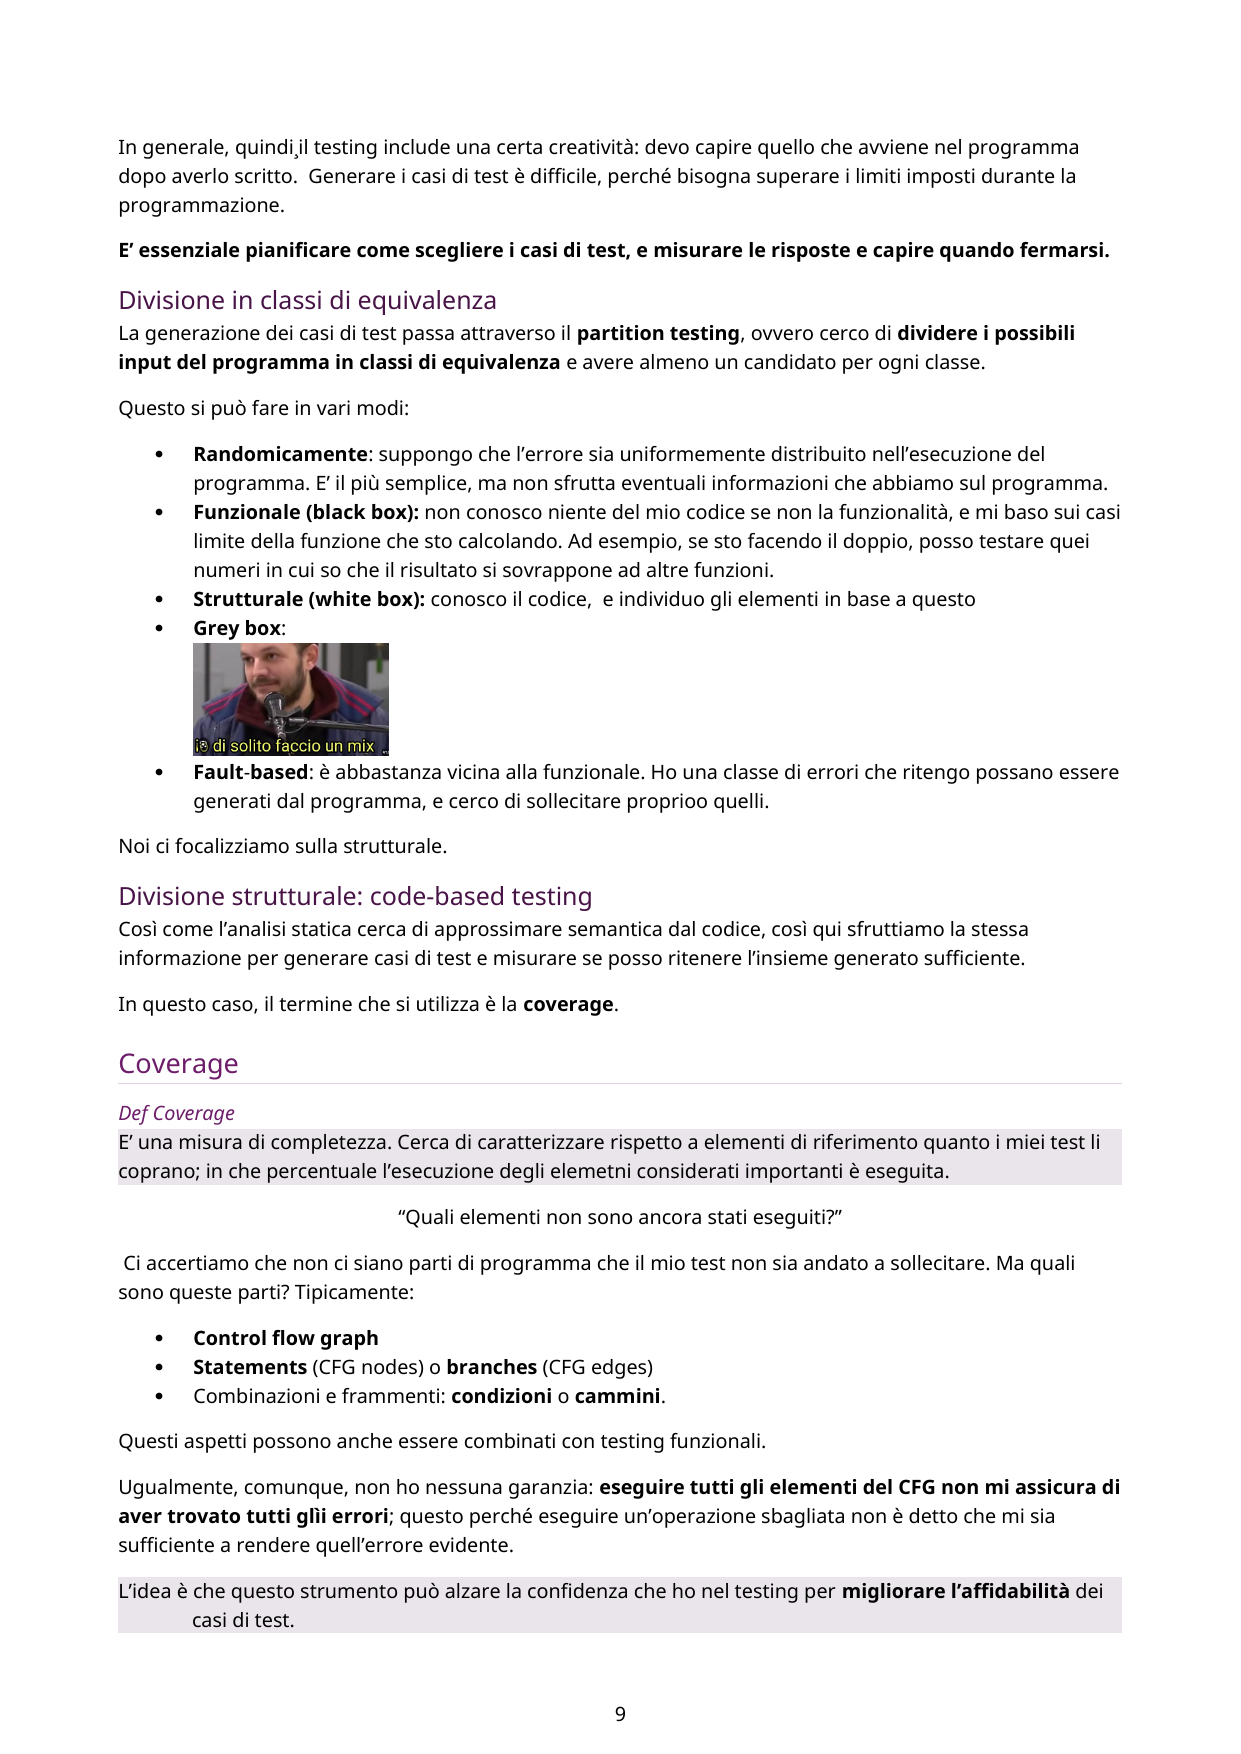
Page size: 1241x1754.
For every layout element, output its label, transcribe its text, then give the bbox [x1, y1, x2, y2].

subtitle Divisione in classi di equivalenza [118, 282, 1122, 317]
text Questo si può fare in vari modi: [118, 394, 1122, 421]
text In questo caso, il termine che si utilizza è la coverage. [118, 990, 1122, 1017]
picture [193, 643, 389, 756]
text Ugualmente, comunque, non ho nessuna garanzia: eseguire tutti gli elementi del CFG non mi assicura di aver trovato tutti glìi errori; questo perché eseguire un’operazione sbagliata non è detto che mi sia sufficiente a rendere quell’errore evidente. [118, 1473, 1122, 1559]
list Fault-based: è abbastanza vicina alla funzionale. Ho una classe di errori che ritengo possano essere generati dal programma, e cerco di sollecitare proprioo quelli. [156, 758, 1122, 814]
list Statements (CFG nodes) o branches (CFG edges) [156, 1353, 1122, 1380]
list Funzionale (black box): non conosco niente del mio codice se non la funzionalità, e mi baso sui casi limite della funzione che sto calcolando. Ad esempio, se sto facendo il doppio, posso testare quei numeri in cui so che il risultato si sovrappone ad altre funzioni. [156, 498, 1122, 583]
list Randomicamente: suppongo che l’errore sia uniformemente distribuito nell’esecuzione del programma. E’ il più semplice, ma non sfrutta eventuali informazioni che abbiamo sul programma. [156, 440, 1122, 496]
list Grey box: [156, 614, 1122, 756]
text L’idea è che questo strumento può alzare la confidenza che ho nel testing per migliorare l’affidabilità dei casi di test. [118, 1577, 1122, 1633]
list Control flow graph [156, 1324, 1122, 1351]
text In generale, quindi¸il testing include una certa creatività: devo capire quello che avviene nel programma dopo averlo scritto. Generare i casi di test è difficile, perché bisogna superare i limiti imposti durante la programmazione. [118, 133, 1122, 218]
text E’ essenziale pianificare come scegliere i casi di test, e misurare le risposte e capire quando fermarsi. [118, 237, 1122, 264]
text Così come l’analisi statica cerca di approssimare semantica dal codice, così qui sfruttiamo la stessa informazione per generare casi di test e misurare se posso ritenere l’insieme generato sufficiente. [118, 915, 1122, 971]
text Questi aspetti possono anche essere combinati con testing funzionali. [118, 1428, 1122, 1455]
text E’ una misura di completezza. Cerca di caratterizzare rispetto a elementi di riferimento quanto i miei test li coprano; in che percentuale l’esecuzione degli elemetni considerati importanti è eseguita. [118, 1129, 1122, 1185]
subtitle Def Coverage [118, 1099, 1122, 1127]
subtitle Divisione strutturale: code-based testing [118, 878, 1122, 913]
list Strutturale (white box): conosco il codice, e individuo gli elementi in base a questo [156, 585, 1122, 612]
text La generazione dei casi di test passa attraverso il partition testing, ovvero cerco di dividere i possibili input del programma in classi di equivalenza e avere almeno un candidato per ogni classe. [118, 319, 1122, 375]
subtitle Coverage [118, 1044, 1122, 1083]
text “Quali elementi non sono ancora stati eseguiti?” [118, 1203, 1122, 1230]
text Ci accertiamo che non ci siano parti di programma che il mio test non sia andato a sollecitare. Ma quali sono queste parti? Tipicamente: [118, 1249, 1122, 1305]
list Combinazioni e frammenti: condizioni o cammini. [156, 1382, 1122, 1409]
text Noi ci focalizziamo sulla strutturale. [118, 833, 1122, 860]
